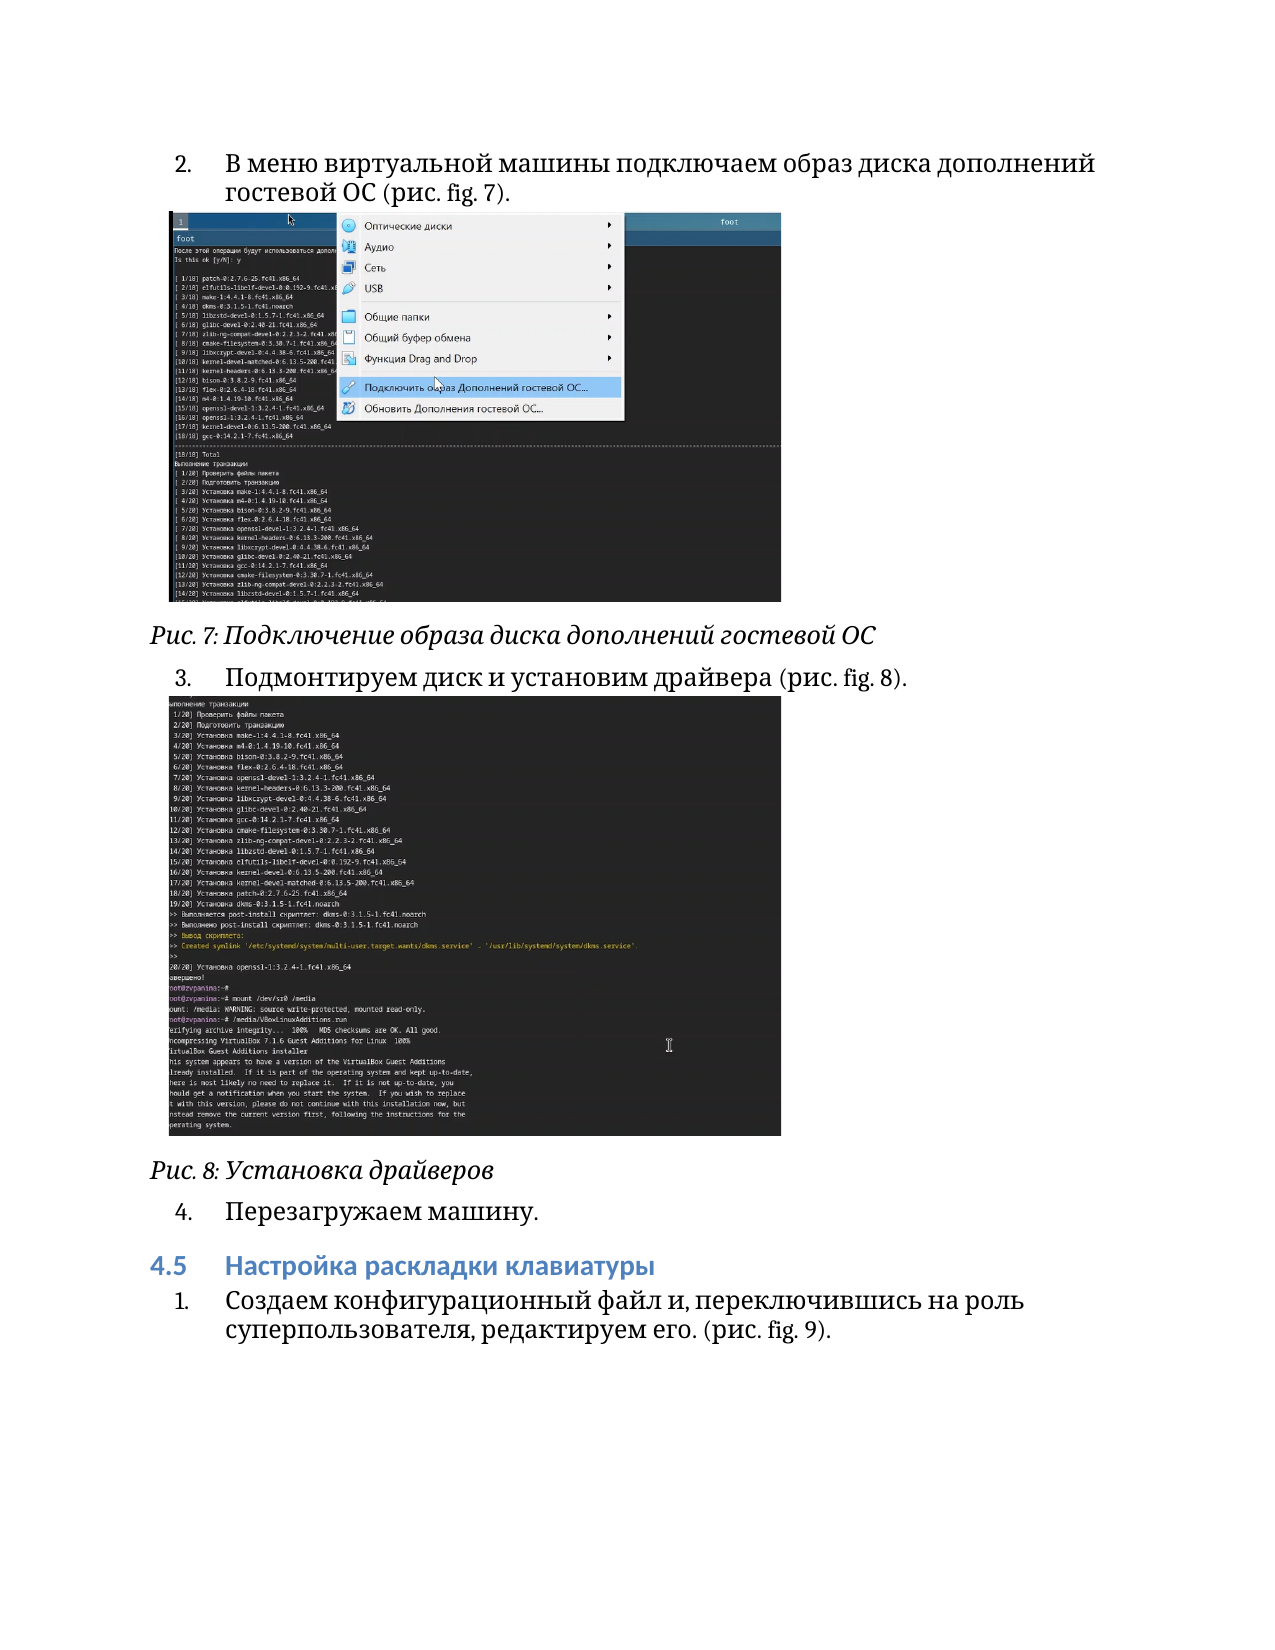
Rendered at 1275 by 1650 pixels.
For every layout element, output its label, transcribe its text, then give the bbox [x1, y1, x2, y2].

list Создаем конфигурационный файл и, переключившись на роль суперпользователя, редактируем его. (рис. fig. 9). [175, 1287, 1125, 1344]
picture [168, 211, 782, 602]
text Рис. 7: Подключение образа диска дополнений гостевой ОС [150, 622, 1125, 651]
list В меню виртуальной машины подключаем образ диска дополнений гостевой ОС (рис. fig. 7). [175, 150, 1125, 207]
list Подмонтируем диск и установим драйвера (рис. fig. 8). [175, 663, 1125, 692]
text Рис. 8: Установка драйверов [150, 1157, 1125, 1185]
list Перезагружаем машину. [175, 1198, 1125, 1227]
picture [168, 696, 782, 1136]
subtitle 4.5 Настройка раскладки клавиатуры [150, 1247, 1125, 1283]
